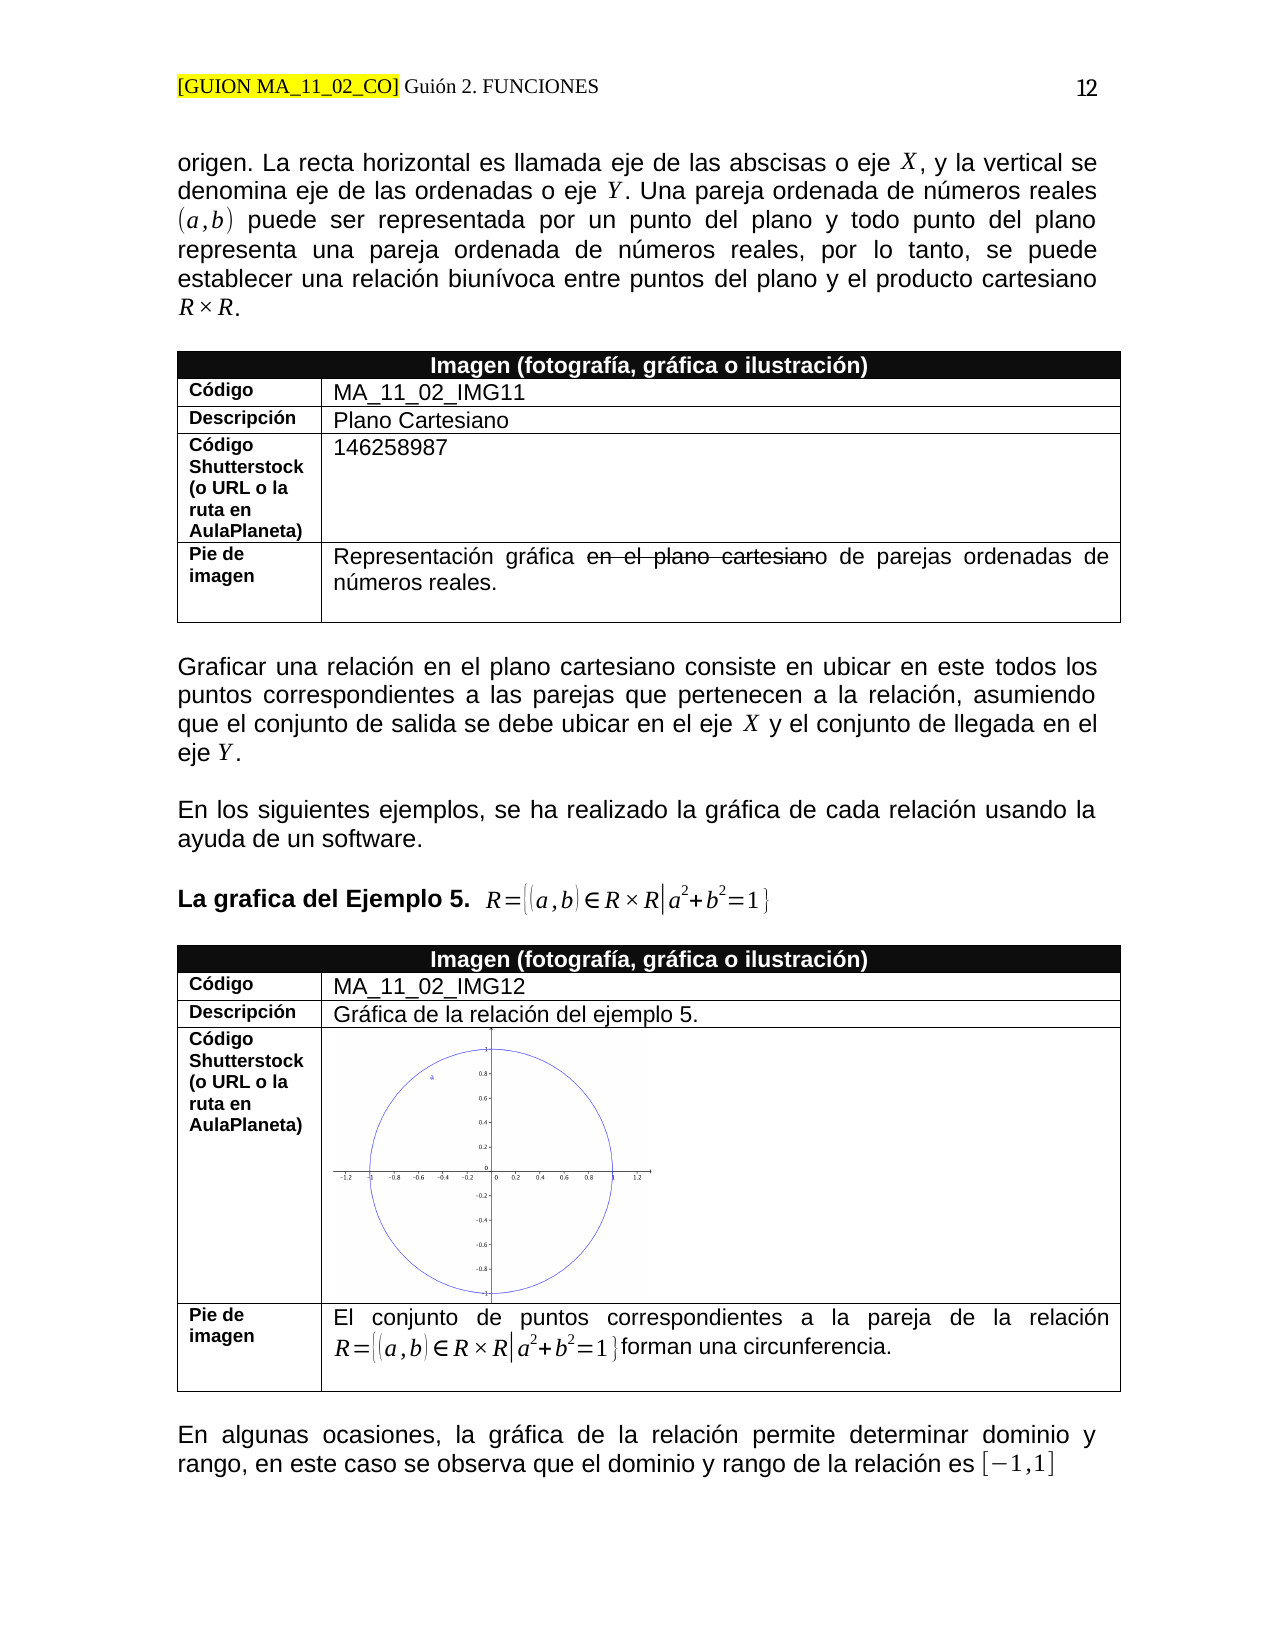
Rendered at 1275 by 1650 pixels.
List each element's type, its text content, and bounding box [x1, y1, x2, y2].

picture [333, 1028, 652, 1303]
table_header Imagen (fotografía, gráfica o ilustración) [178, 352, 1120, 378]
table_cell Gráfica de la relación del ejemplo 5. [322, 1001, 1120, 1027]
table_header Imagen (fotografía, gráfica o ilustración) [178, 946, 1120, 972]
table_cell Pie de imagen [178, 543, 321, 622]
table_cell MA_11_02_IMG11 [322, 379, 1120, 406]
table_cell El conjunto de puntos correspondientes a la pareja de la relación forman una circunferencia. [322, 1304, 1120, 1391]
text La grafica del Ejemplo 5. [177, 882, 1098, 916]
text Graficar una relación en el plano cartesiano consiste en ubicar en este todos los puntos correspondientes a las parejas que pertenecen a la relación, asumiendo que el conjunto de salida se debe ubicar en el eje y el conjunto de llegada en el eje . [177, 652, 1098, 767]
table_cell Código Shutterstock (o URL o la ruta en AulaPlaneta) [178, 1028, 321, 1303]
table_cell Descripción [178, 1001, 321, 1027]
table_cell [652, 1028, 1120, 1303]
table_cell Pie de imagen [178, 1304, 321, 1391]
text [177, 148, 1098, 322]
table_cell Código [178, 379, 321, 406]
table_cell Código [178, 973, 321, 999]
table_cell 146258987 [322, 434, 1120, 542]
table_cell MA_11_02_IMG12 [322, 973, 1120, 999]
table_cell Código Shutterstock (o URL o la ruta en AulaPlaneta) [178, 434, 321, 542]
table_cell Plano Cartesiano [322, 407, 1120, 433]
table_cell Descripción [178, 407, 321, 433]
text En algunas ocasiones, la gráfica de la relación permite determinar dominio y rango, en este caso se observa que el dominio y rango de la relación es [177, 1421, 1098, 1478]
text En los siguientes ejemplos, se ha realizado la gráfica de cada relación usando la ayuda de un software. [177, 796, 1098, 853]
table_cell [322, 1028, 333, 1303]
table_cell Representación gráfica en el plano cartesiano de parejas ordenadas de números reales. [322, 543, 1120, 622]
